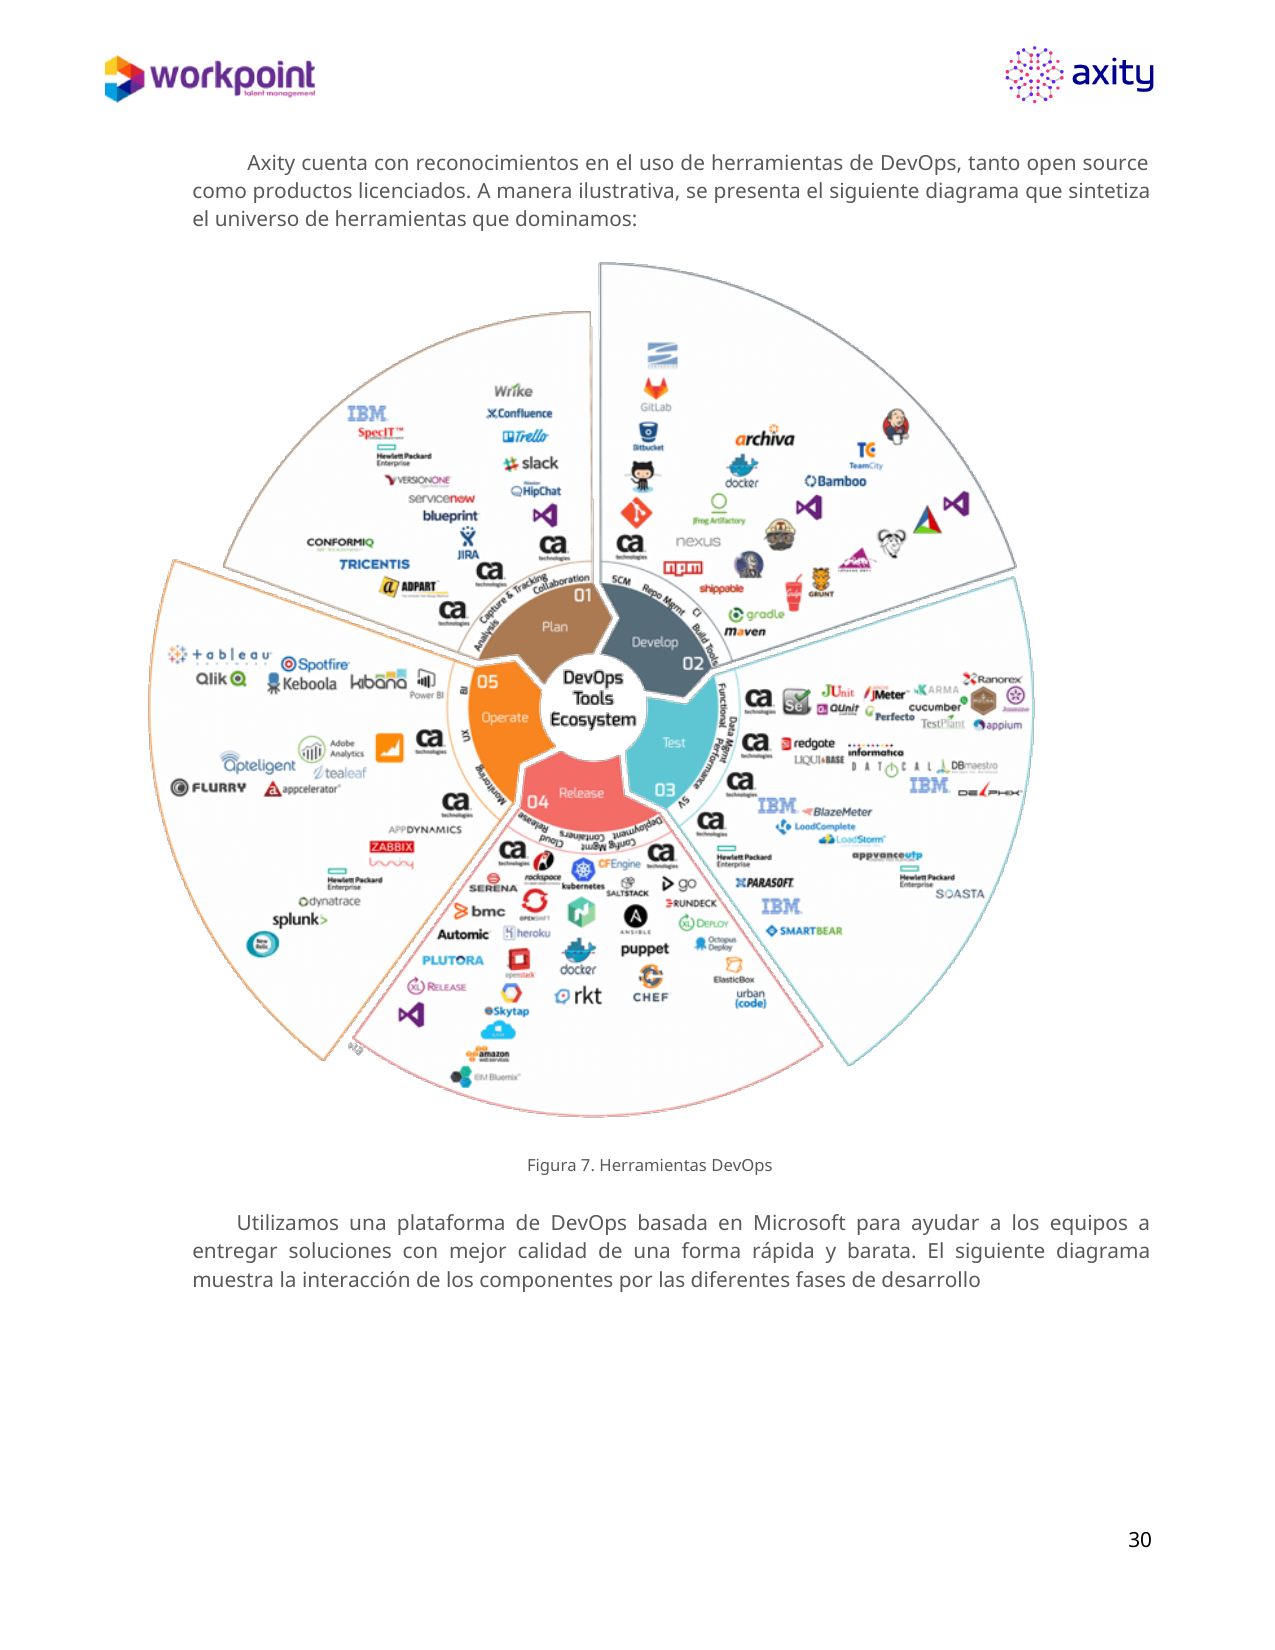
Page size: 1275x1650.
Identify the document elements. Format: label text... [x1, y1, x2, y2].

picture [88, 37, 339, 124]
picture [997, 37, 1158, 110]
text Utilizamos una plataforma de DevOps basada en Microsoft para ayudar a los equipos a entregar soluciones con mejor calidad de una forma rápida y barata. El siguiente diagrama muestra la interacción de los componentes por las diferentes fases de desarrollo [192, 1208, 1152, 1293]
text Axity cuenta con reconocimientos en el uso de herramientas de DevOps, tanto open source como productos licenciados. A manera ilustrativa, se presenta el siguiente diagrama que sintetiza el universo de herramientas que dominamos: [192, 148, 1152, 233]
list Figura 7. Herramientas DevOps [148, 1154, 1152, 1176]
picture [147, 261, 1040, 1154]
